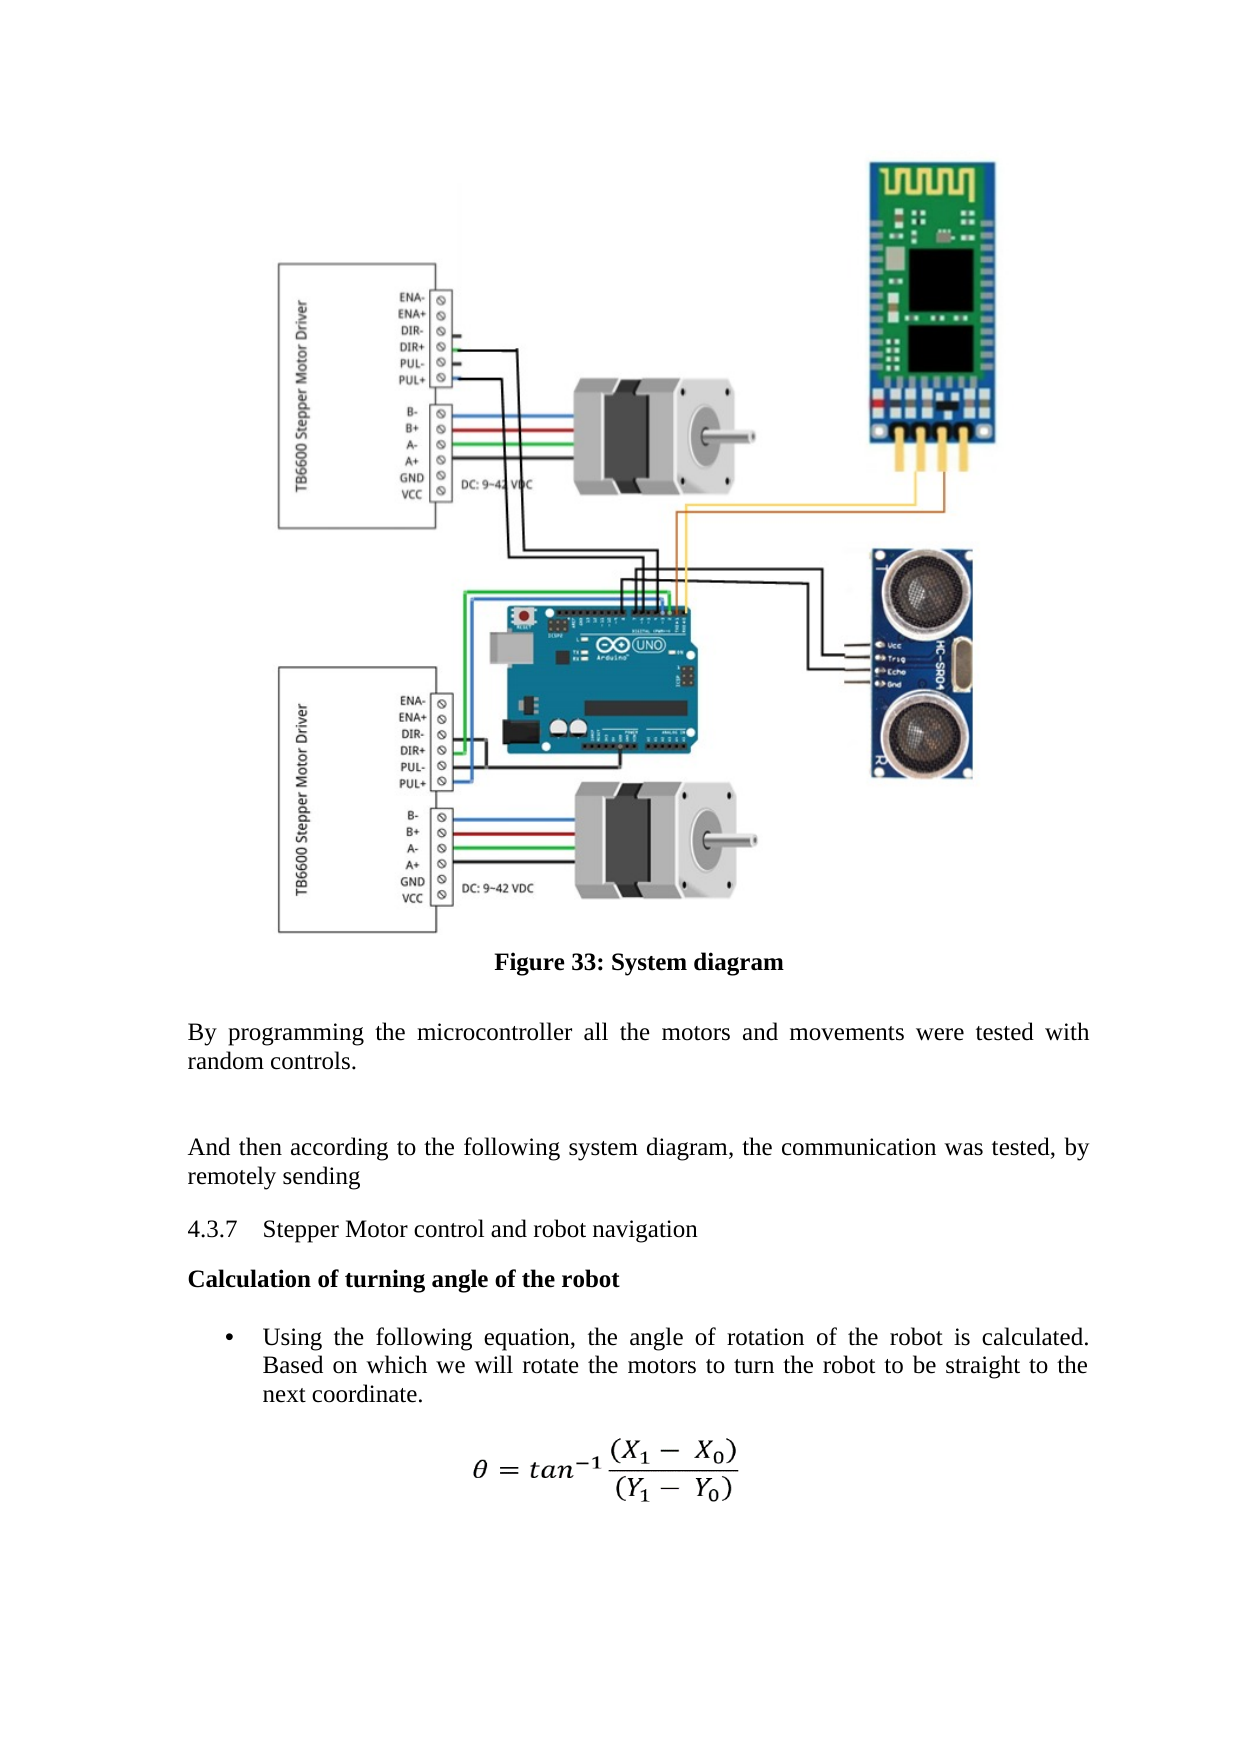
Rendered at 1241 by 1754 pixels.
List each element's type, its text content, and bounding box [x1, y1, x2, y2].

picture [460, 1427, 762, 1515]
text By programming the microcontroller all the motors and movements were tested with random controls. [187, 1017, 1090, 1074]
list Using the following equation, the angle of rotation of the robot is calculated. Based on which we will rotate the motors to turn the robot to be straight to the next coordinate. [225, 1321, 1090, 1408]
picture [263, 150, 1014, 935]
text Calculation of turning angle of the robot [187, 1264, 1090, 1293]
text And then according to the following system diagram, the communication was tested, by remotely sending [187, 1132, 1090, 1189]
subtitle 4.3.7 Stepper Motor control and robot navigation [187, 1214, 1090, 1243]
